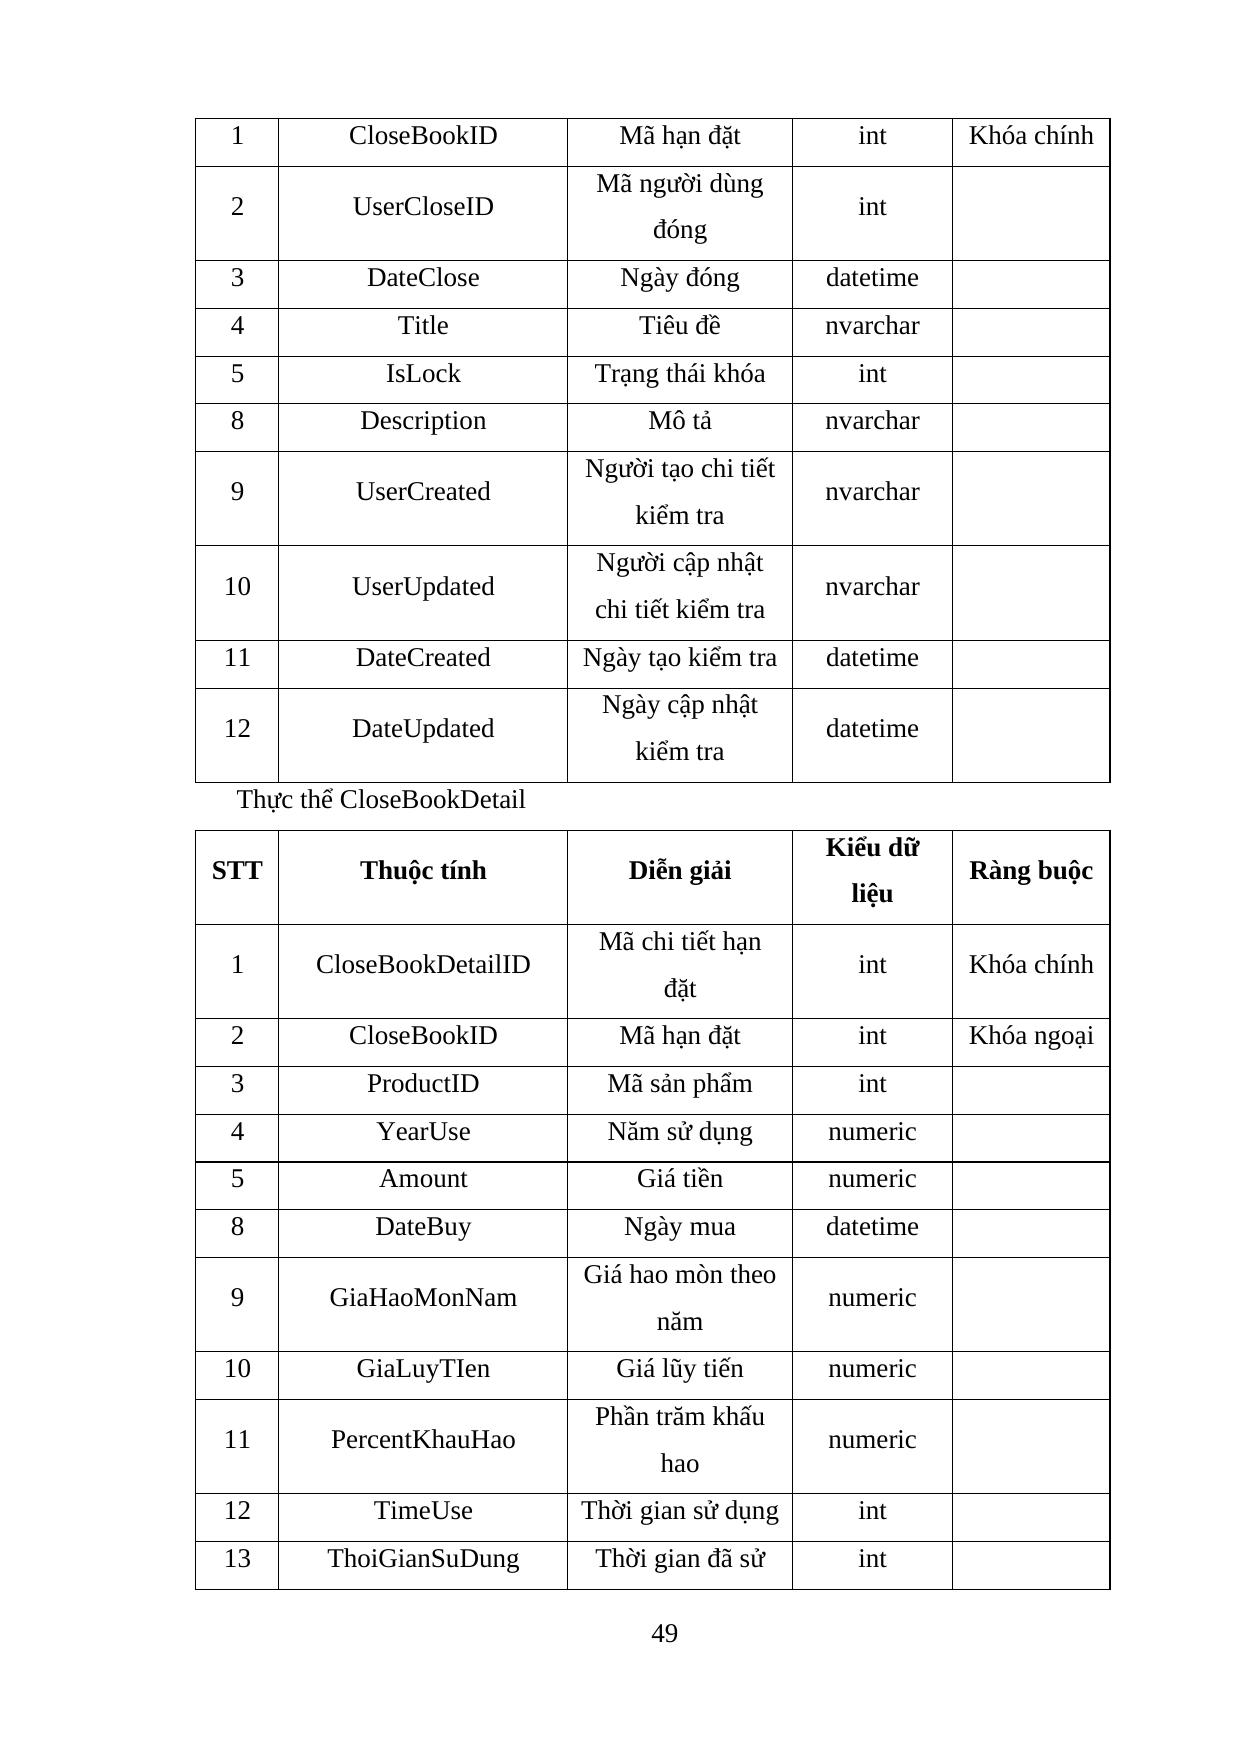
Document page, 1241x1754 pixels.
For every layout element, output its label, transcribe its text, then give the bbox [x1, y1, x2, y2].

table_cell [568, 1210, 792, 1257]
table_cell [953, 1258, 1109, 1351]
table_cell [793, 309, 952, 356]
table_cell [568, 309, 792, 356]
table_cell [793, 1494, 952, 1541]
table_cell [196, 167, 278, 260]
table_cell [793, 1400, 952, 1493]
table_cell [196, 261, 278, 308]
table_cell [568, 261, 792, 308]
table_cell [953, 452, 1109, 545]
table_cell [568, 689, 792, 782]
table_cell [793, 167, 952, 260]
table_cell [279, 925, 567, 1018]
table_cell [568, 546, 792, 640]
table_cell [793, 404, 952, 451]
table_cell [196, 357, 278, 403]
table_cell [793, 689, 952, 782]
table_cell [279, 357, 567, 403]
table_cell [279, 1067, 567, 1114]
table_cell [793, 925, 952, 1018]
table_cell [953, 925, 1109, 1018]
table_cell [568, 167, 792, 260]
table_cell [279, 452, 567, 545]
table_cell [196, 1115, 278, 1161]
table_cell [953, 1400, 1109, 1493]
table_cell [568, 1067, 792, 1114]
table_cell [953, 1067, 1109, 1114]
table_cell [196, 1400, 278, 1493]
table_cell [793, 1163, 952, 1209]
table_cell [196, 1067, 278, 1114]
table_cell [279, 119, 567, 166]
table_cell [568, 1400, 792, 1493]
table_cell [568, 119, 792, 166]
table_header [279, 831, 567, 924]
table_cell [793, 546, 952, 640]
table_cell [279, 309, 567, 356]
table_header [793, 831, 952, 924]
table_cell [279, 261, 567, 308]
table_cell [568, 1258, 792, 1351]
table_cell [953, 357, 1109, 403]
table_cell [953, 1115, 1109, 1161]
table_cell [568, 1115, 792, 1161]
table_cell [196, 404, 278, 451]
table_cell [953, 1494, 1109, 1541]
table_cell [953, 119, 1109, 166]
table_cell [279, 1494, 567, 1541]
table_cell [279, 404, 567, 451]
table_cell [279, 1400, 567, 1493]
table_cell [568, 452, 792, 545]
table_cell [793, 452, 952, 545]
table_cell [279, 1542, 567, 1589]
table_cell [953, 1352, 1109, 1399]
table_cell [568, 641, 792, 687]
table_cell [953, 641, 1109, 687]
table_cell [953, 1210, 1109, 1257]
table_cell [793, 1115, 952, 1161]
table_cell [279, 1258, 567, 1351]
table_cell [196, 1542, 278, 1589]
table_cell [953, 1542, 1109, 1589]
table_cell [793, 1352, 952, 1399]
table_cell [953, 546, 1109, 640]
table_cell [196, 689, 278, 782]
text Thực thể CloseBookDetail [207, 783, 1122, 814]
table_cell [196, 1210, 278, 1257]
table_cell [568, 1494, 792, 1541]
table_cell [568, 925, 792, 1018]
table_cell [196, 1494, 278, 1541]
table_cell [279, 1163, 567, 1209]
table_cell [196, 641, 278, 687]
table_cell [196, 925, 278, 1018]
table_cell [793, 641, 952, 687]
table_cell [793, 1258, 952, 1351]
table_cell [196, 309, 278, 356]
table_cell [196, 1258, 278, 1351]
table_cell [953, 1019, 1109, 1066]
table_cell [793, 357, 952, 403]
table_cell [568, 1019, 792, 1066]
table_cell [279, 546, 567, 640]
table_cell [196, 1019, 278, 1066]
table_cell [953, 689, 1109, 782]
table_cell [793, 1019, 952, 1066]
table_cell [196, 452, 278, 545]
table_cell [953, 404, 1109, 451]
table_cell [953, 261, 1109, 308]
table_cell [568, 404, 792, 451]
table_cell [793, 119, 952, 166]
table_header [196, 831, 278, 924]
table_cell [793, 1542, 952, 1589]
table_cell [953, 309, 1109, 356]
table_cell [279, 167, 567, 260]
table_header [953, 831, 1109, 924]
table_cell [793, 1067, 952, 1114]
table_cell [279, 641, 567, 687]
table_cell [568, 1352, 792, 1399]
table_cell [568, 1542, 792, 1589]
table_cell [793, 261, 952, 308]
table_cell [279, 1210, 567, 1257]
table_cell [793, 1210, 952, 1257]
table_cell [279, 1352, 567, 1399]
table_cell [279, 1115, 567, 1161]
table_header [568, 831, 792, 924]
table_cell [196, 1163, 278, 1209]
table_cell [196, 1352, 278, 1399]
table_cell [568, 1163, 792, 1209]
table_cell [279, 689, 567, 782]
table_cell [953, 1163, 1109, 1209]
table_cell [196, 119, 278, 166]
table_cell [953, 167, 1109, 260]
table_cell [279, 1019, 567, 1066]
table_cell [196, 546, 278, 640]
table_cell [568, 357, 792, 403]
